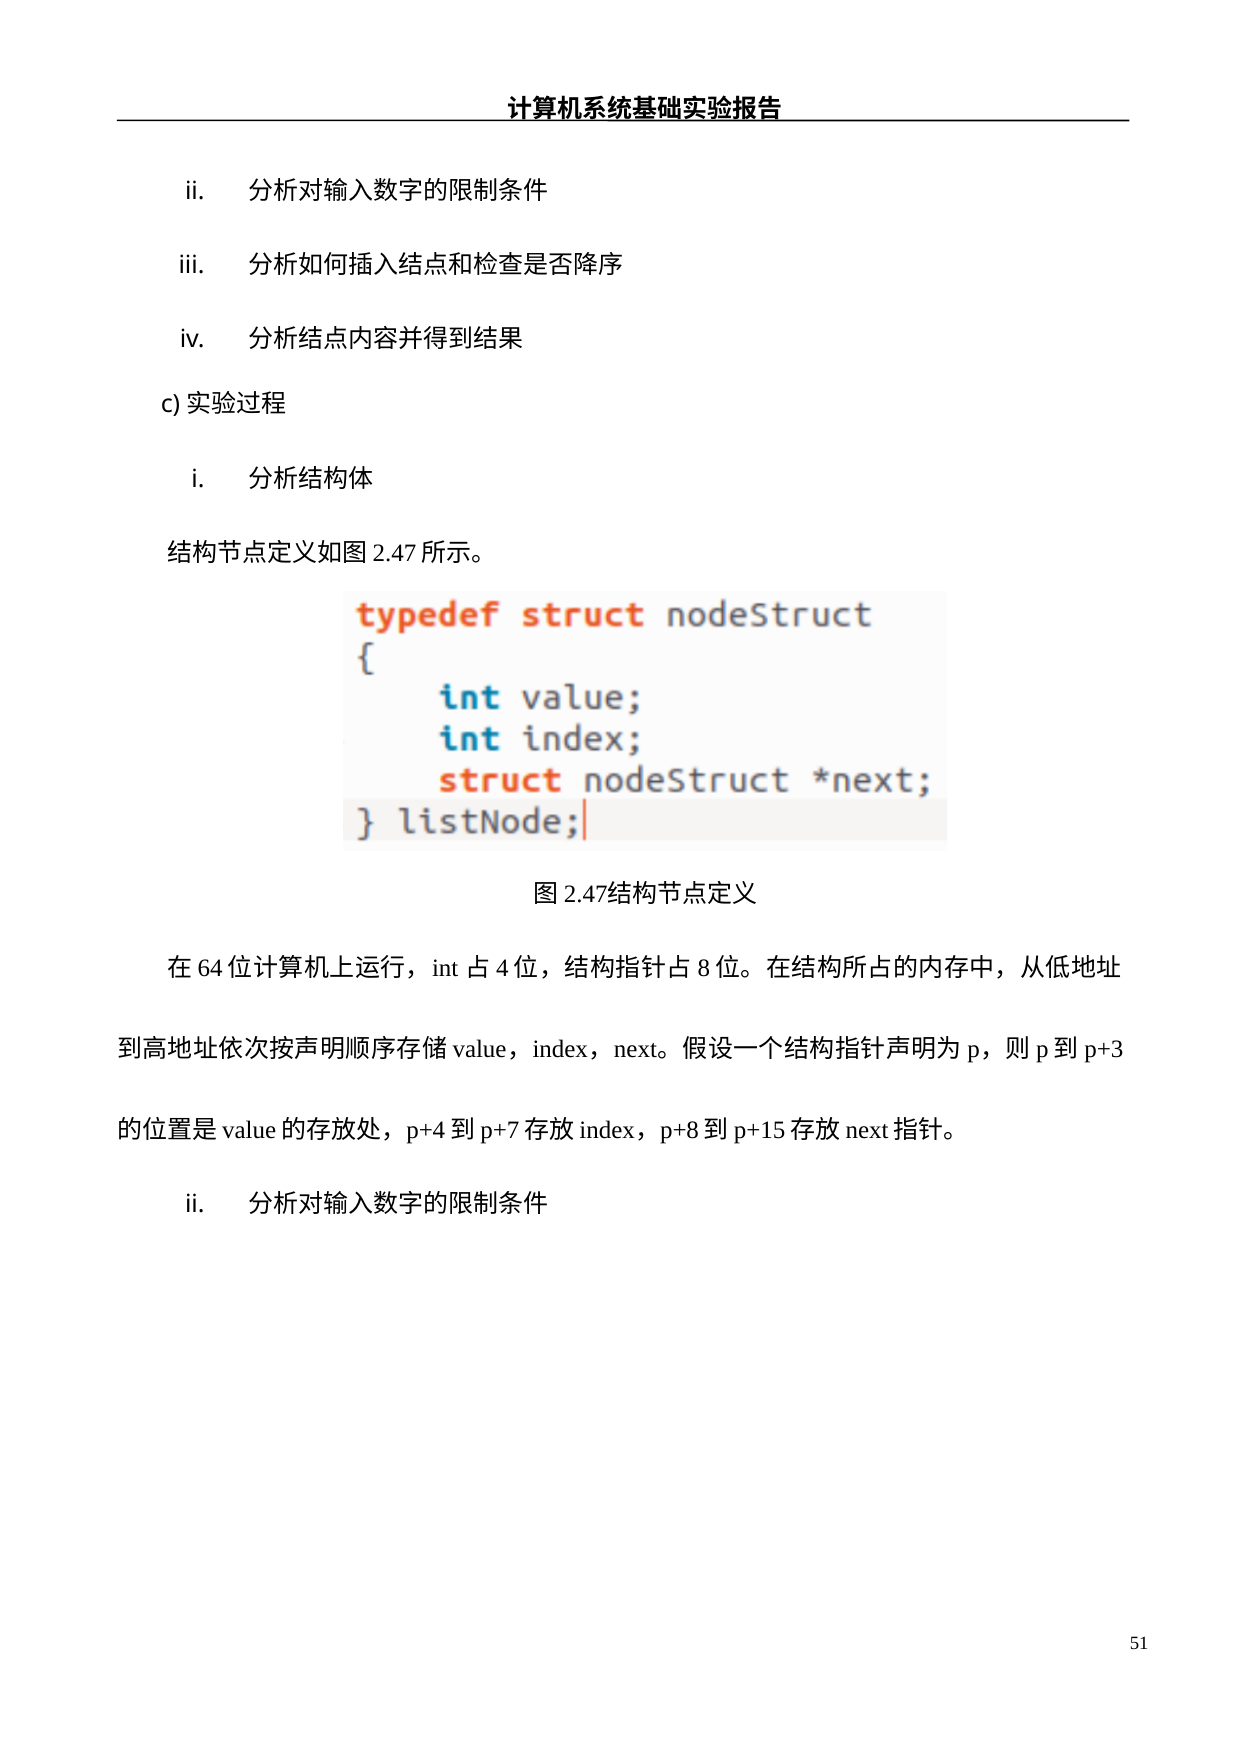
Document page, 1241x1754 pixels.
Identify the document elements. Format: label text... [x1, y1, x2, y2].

list 实验过程 [161, 369, 1123, 434]
picture [343, 591, 948, 851]
list 分析结点内容并得到结果 [204, 304, 1123, 369]
list 分析对输入数字的限制条件 [204, 156, 1123, 221]
text 在64位计算机上运行，int 占4位，结构指针占8位。在结构所占的内存中，从低地址到高地址依次按声明顺序存储value，index，next。假设一个结构指针声明为p，则p到p+3的位置是value的存放处，p+4到p+7存放index，p+8到p+15存放next指针。 [117, 933, 1123, 1161]
list 分析对输入数字的限制条件 [204, 1169, 1123, 1234]
list 分析如何插入结点和检查是否降序 [204, 231, 1123, 296]
list 分析结构体 [204, 444, 1123, 509]
